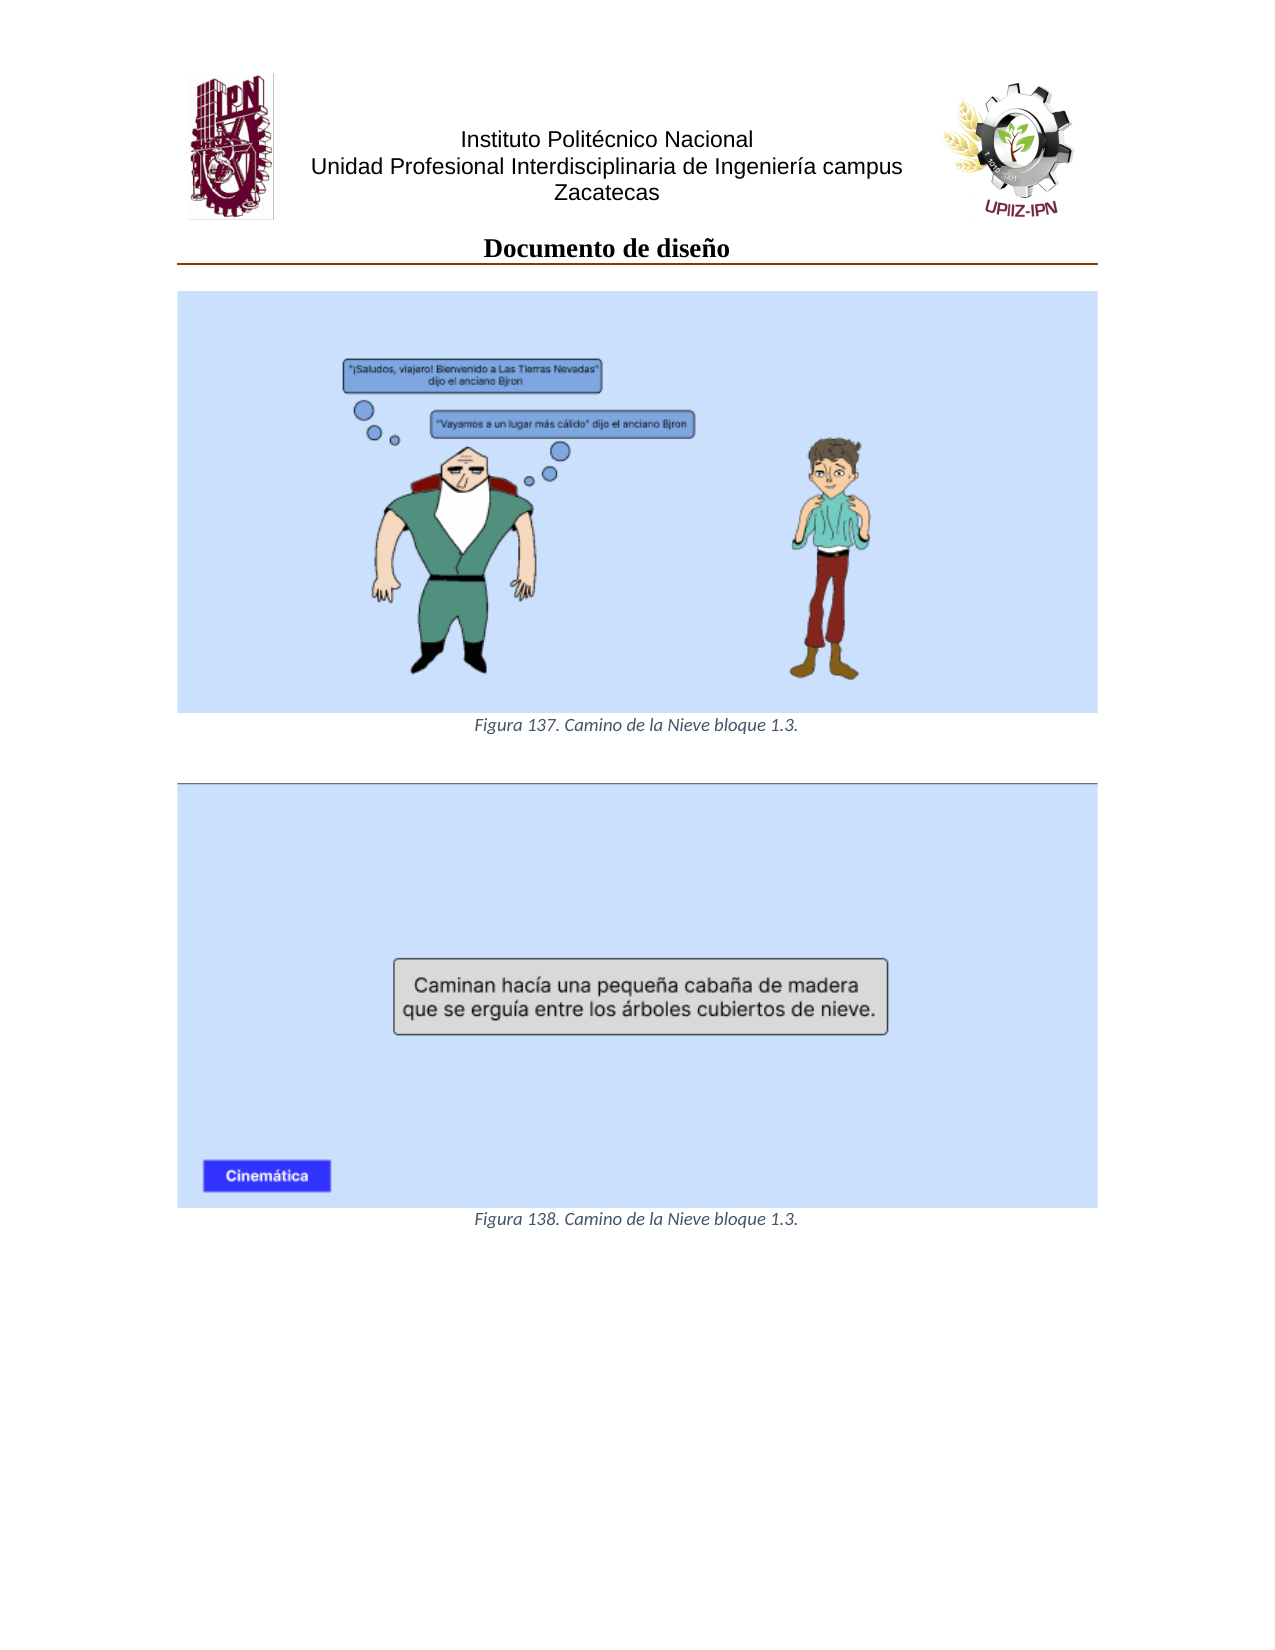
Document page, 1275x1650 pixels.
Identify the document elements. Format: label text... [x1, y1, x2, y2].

picture [936, 73, 1083, 223]
text Figura 137. Camino de la Nieve bloque 1.3. [177, 713, 1098, 736]
picture [177, 291, 1098, 713]
picture [188, 73, 274, 220]
picture [177, 783, 1098, 1208]
text Figura 138. Camino de la Nieve bloque 1.3. [177, 1208, 1098, 1231]
